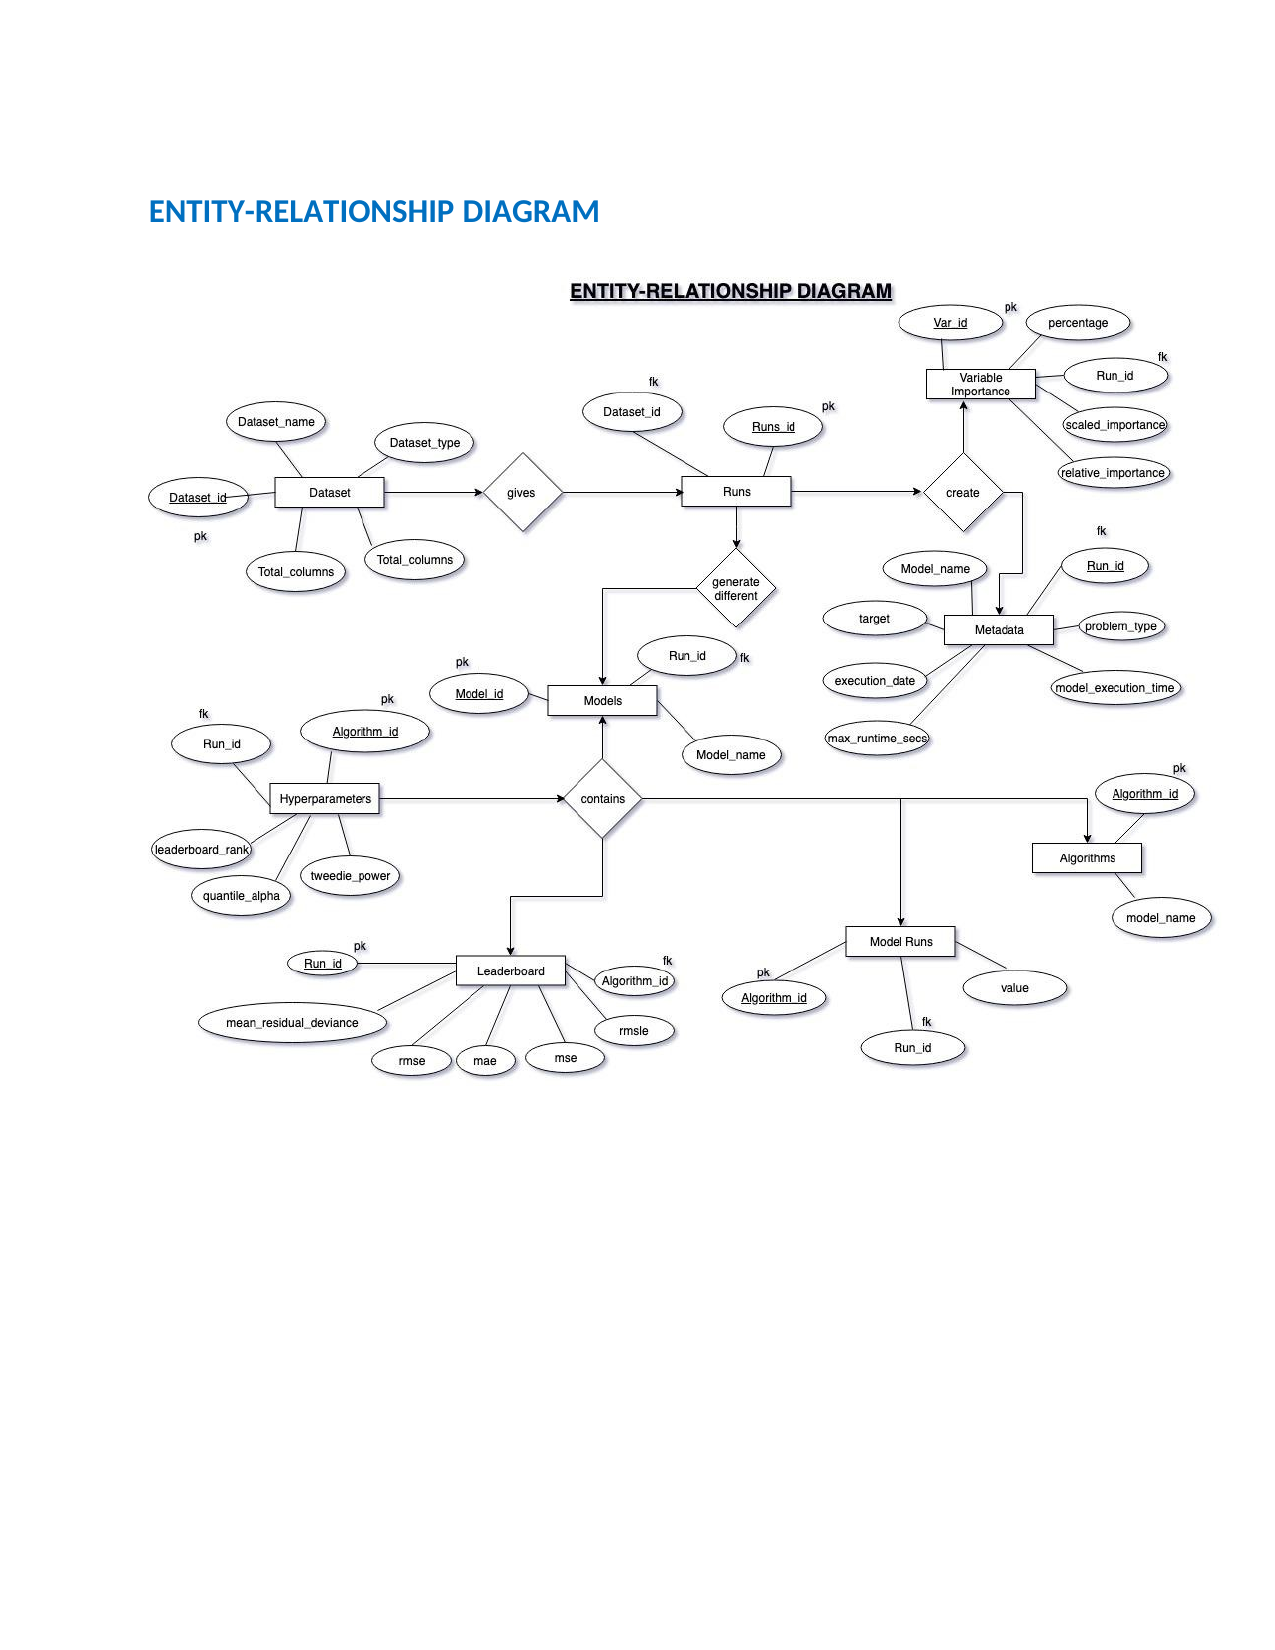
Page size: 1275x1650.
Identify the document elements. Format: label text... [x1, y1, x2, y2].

picture [148, 277, 1222, 1086]
text ENTITY-RELATIONSHIP DIAGRAM [148, 192, 1233, 230]
